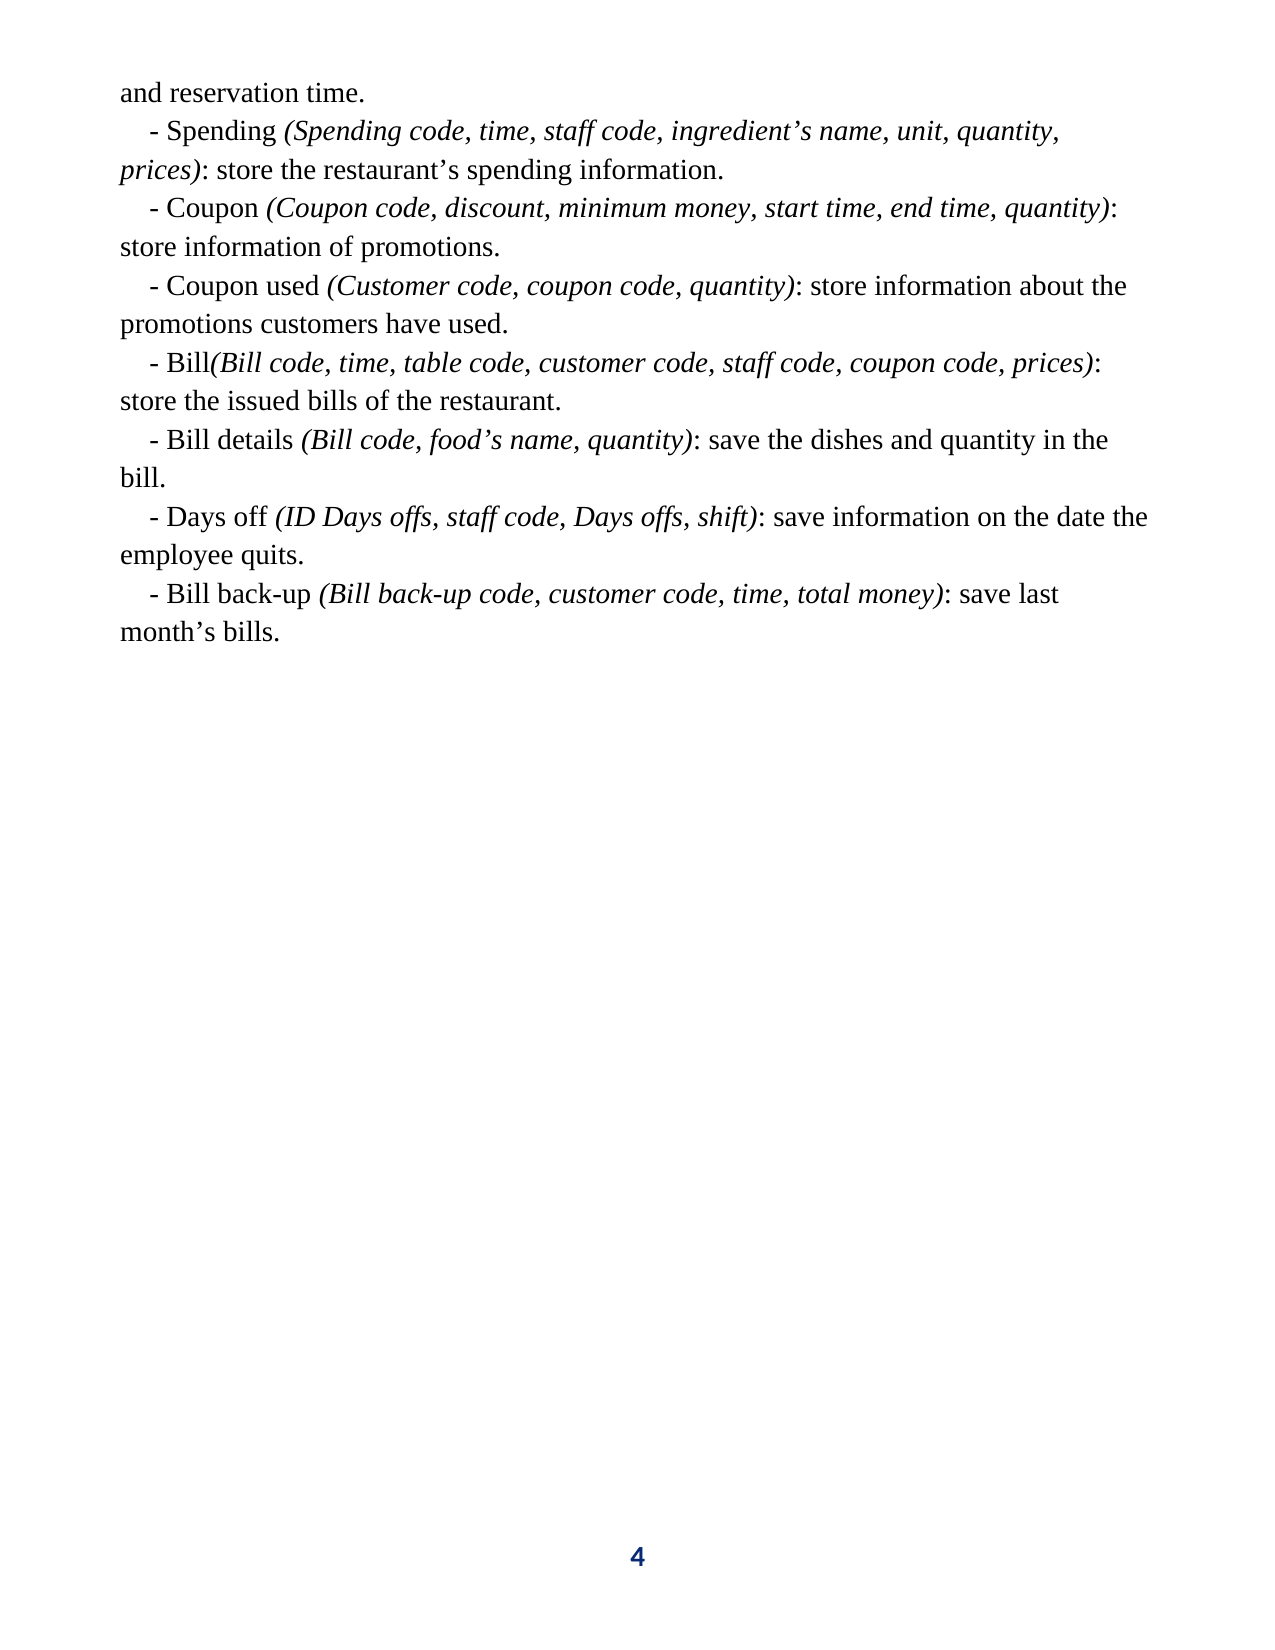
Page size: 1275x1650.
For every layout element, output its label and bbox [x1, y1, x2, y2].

text [120, 75, 1155, 648]
